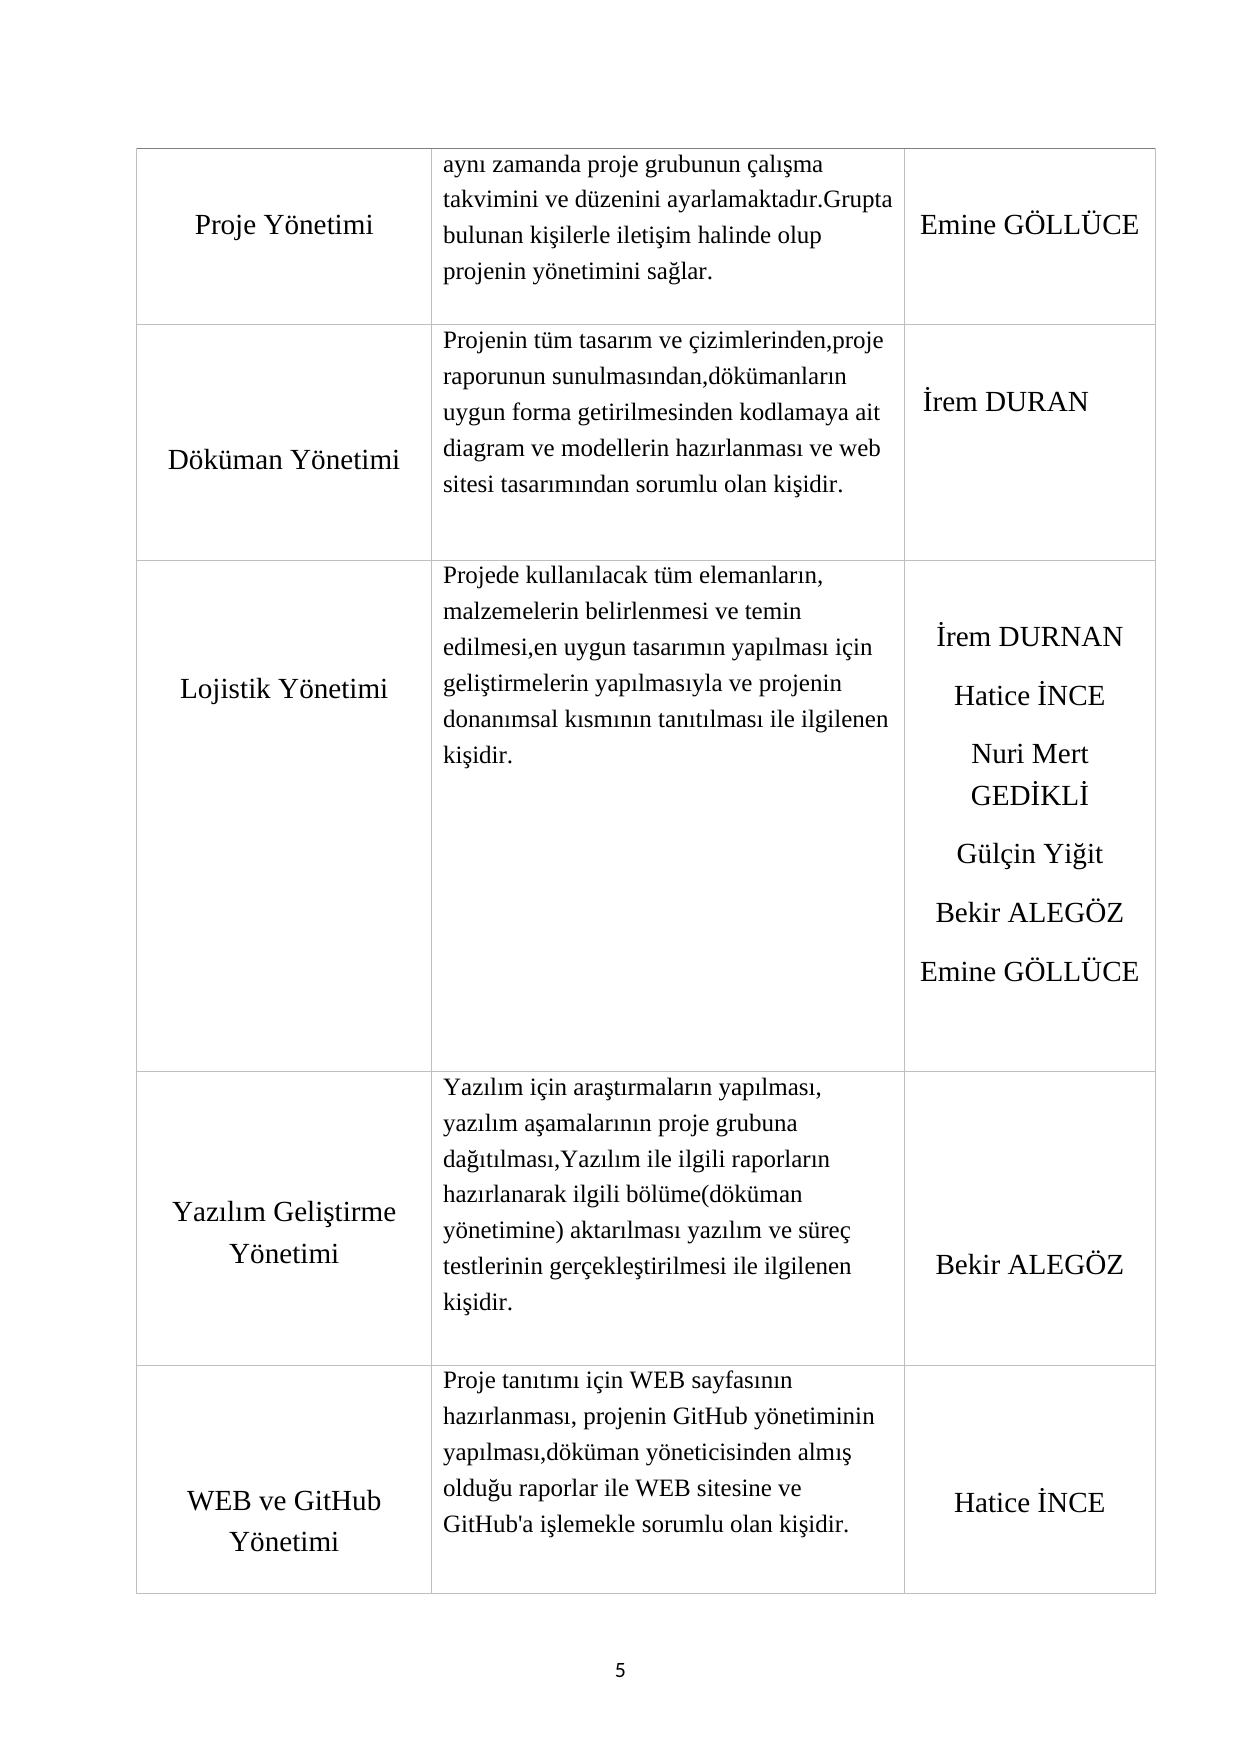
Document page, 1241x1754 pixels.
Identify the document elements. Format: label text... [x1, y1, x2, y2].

table_cell Hatice İNCE [905, 1366, 1155, 1593]
table_header Emine GÖLLÜCE [905, 149, 1155, 324]
table_header Proje Yönetimi [137, 149, 431, 324]
table_cell Döküman Yönetimi [137, 325, 431, 559]
table_cell Yazılım Geliştirme Yönetimi [137, 1072, 431, 1364]
table_cell İrem DURAN [905, 325, 1155, 559]
table_cell Yazılım için araştırmaların yapılması, yazılım aşamalarının proje grubuna dağıtılması,Yazılım ile ilgili raporların hazırlanarak ilgili bölüme(döküman yönetimine) aktarılması yazılım ve süreç testlerinin gerçekleştirilmesi ile ilgilenen kişidir. [432, 1072, 904, 1364]
table_cell WEB ve GitHub Yönetimi [137, 1366, 431, 1593]
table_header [432, 149, 904, 324]
table_cell Lojistik Yönetimi [137, 561, 431, 1071]
table_cell Projede kullanılacak tüm elemanların, malzemelerin belirlenmesi ve temin edilmesi,en uygun tasarımın yapılması için geliştirmelerin yapılmasıyla ve projenin donanımsal kısmının tanıtılması ile ilgilenen kişidir. [432, 561, 904, 1071]
table_cell Proje tanıtımı için WEB sayfasının hazırlanması, projenin GitHub yönetiminin yapılması,döküman yöneticisinden almış olduğu raporlar ile WEB sitesine ve GitHub'a işlemekle sorumlu olan kişidir. [432, 1366, 904, 1593]
table_cell İrem DURNAN Hatice İNCE Nuri Mert GEDİKLİ Gülçin Yiğit Bekir ALEGÖZ Emine GÖLLÜCE [905, 561, 1155, 1071]
table_cell Projenin tüm tasarım ve çizimlerinden,proje raporunun sunulmasından,dökümanların uygun forma getirilmesinden kodlamaya ait diagram ve modellerin hazırlanması ve web sitesi tasarımından sorumlu olan kişidir. [432, 325, 904, 559]
table_cell Bekir ALEGÖZ [905, 1072, 1155, 1364]
